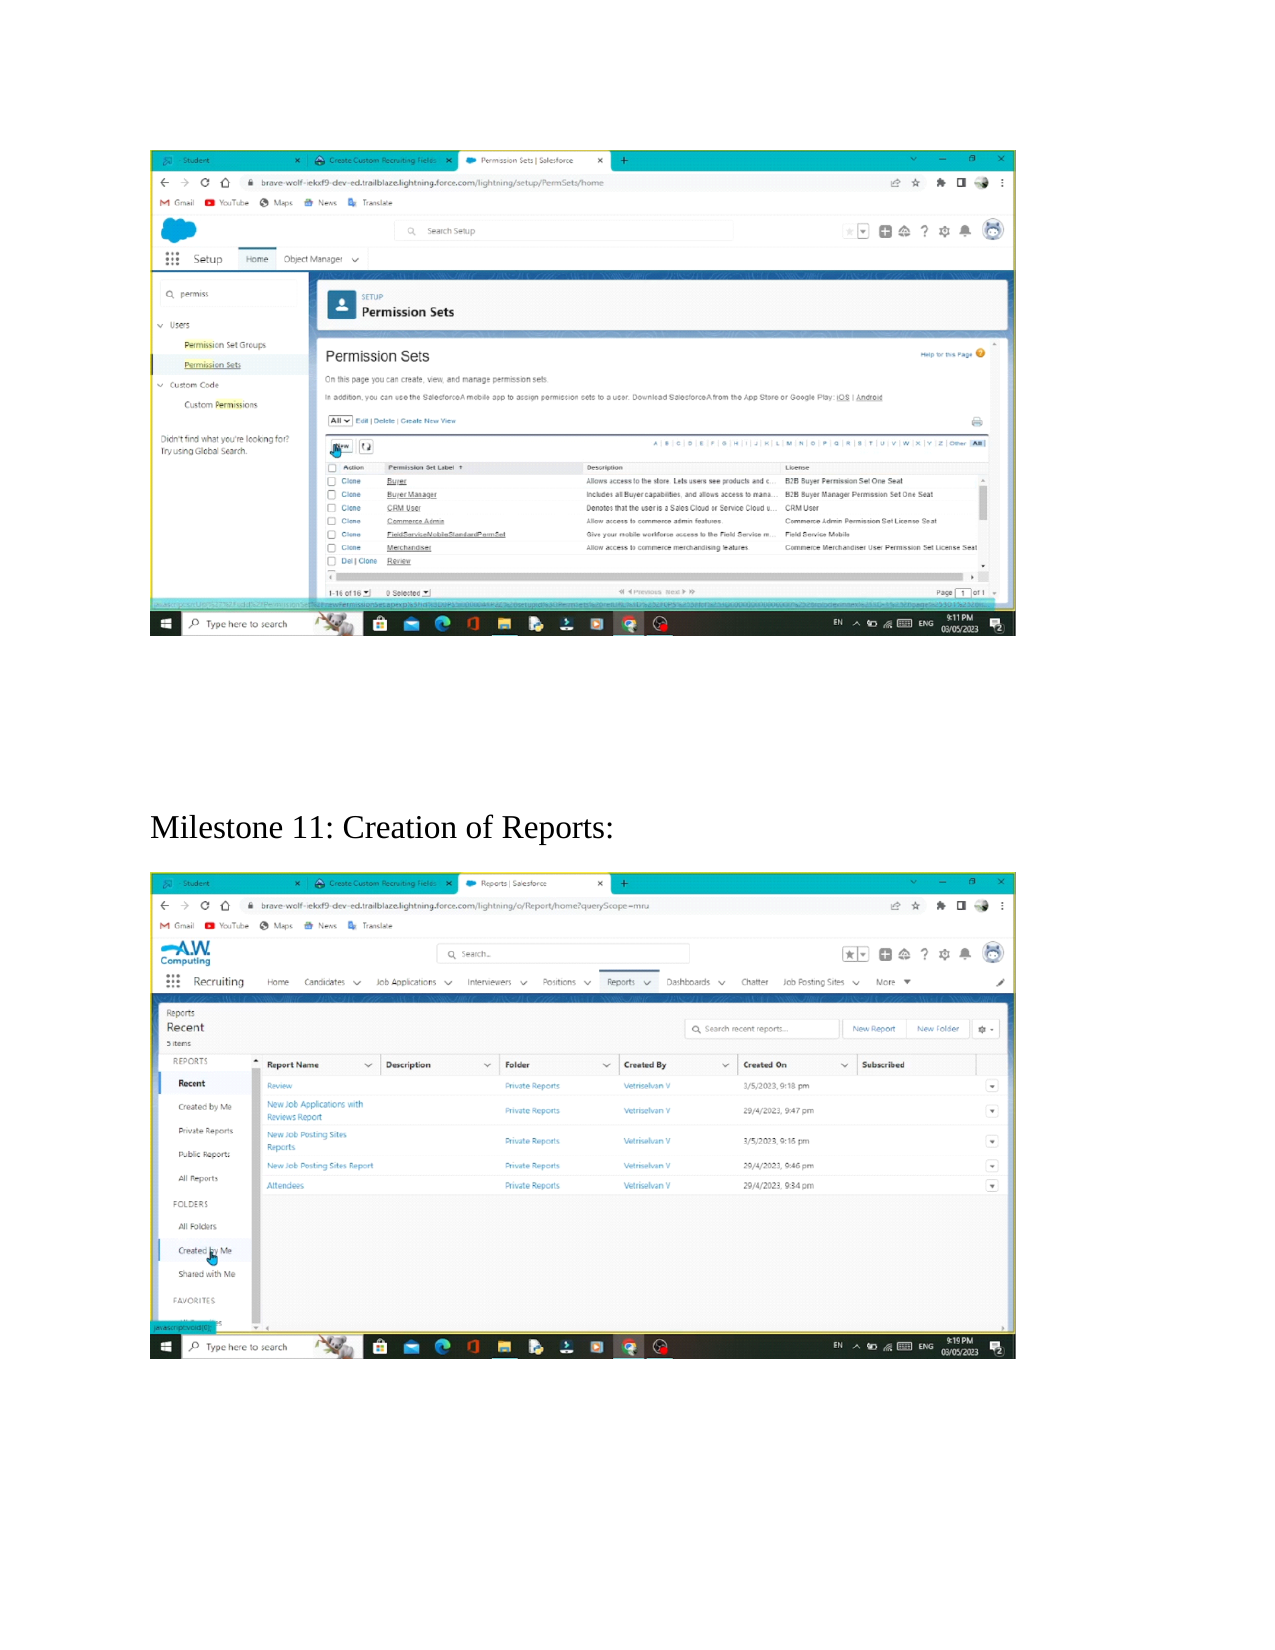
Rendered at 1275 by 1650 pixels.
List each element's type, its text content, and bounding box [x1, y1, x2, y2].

text Milestone 11: Creation of Reports: [150, 807, 1125, 846]
